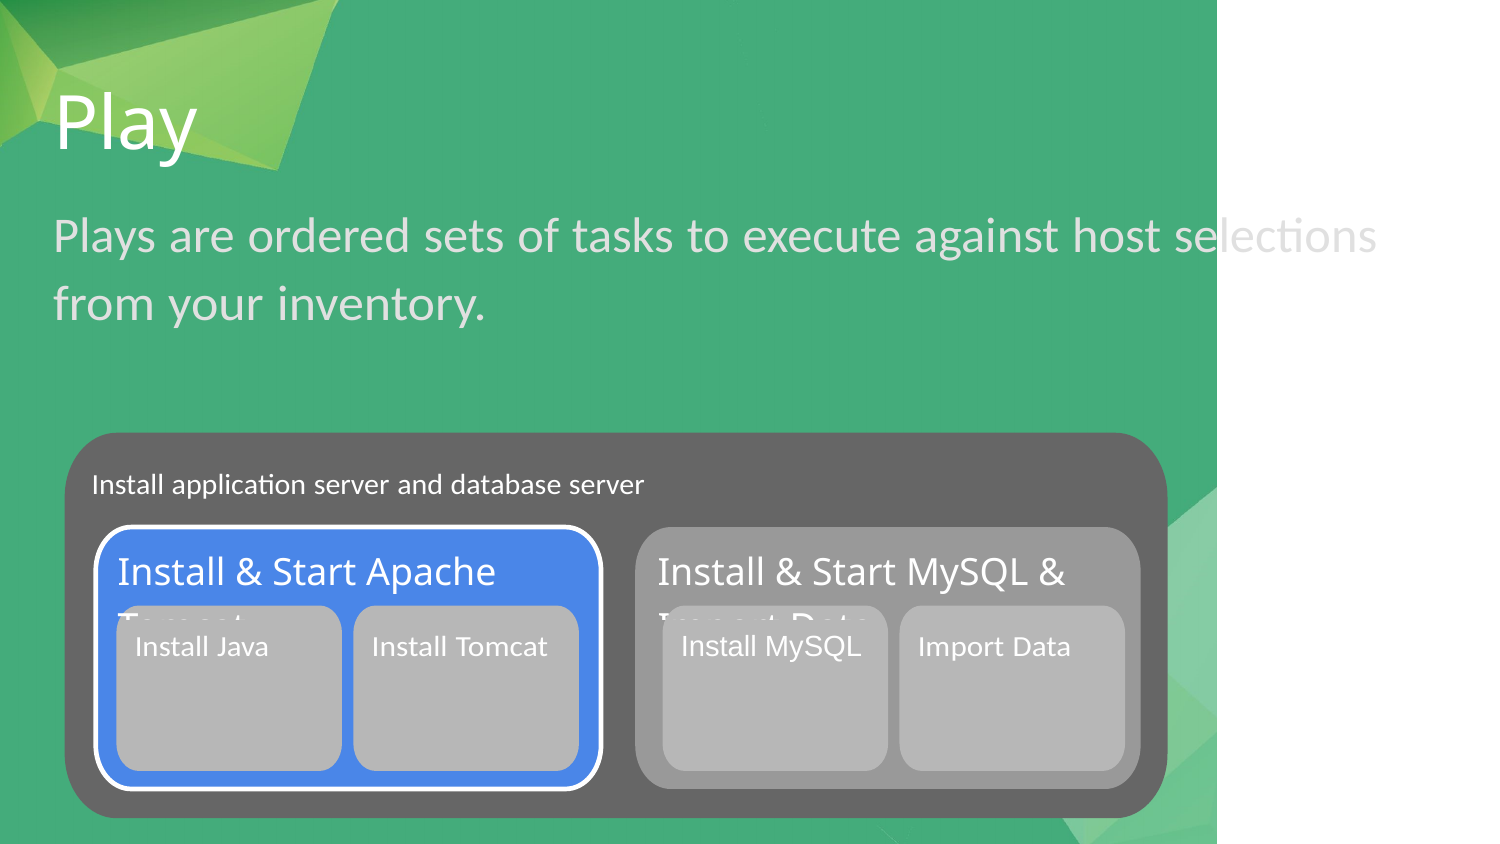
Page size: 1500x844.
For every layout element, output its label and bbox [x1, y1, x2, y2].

picture [0, 0, 1217, 844]
